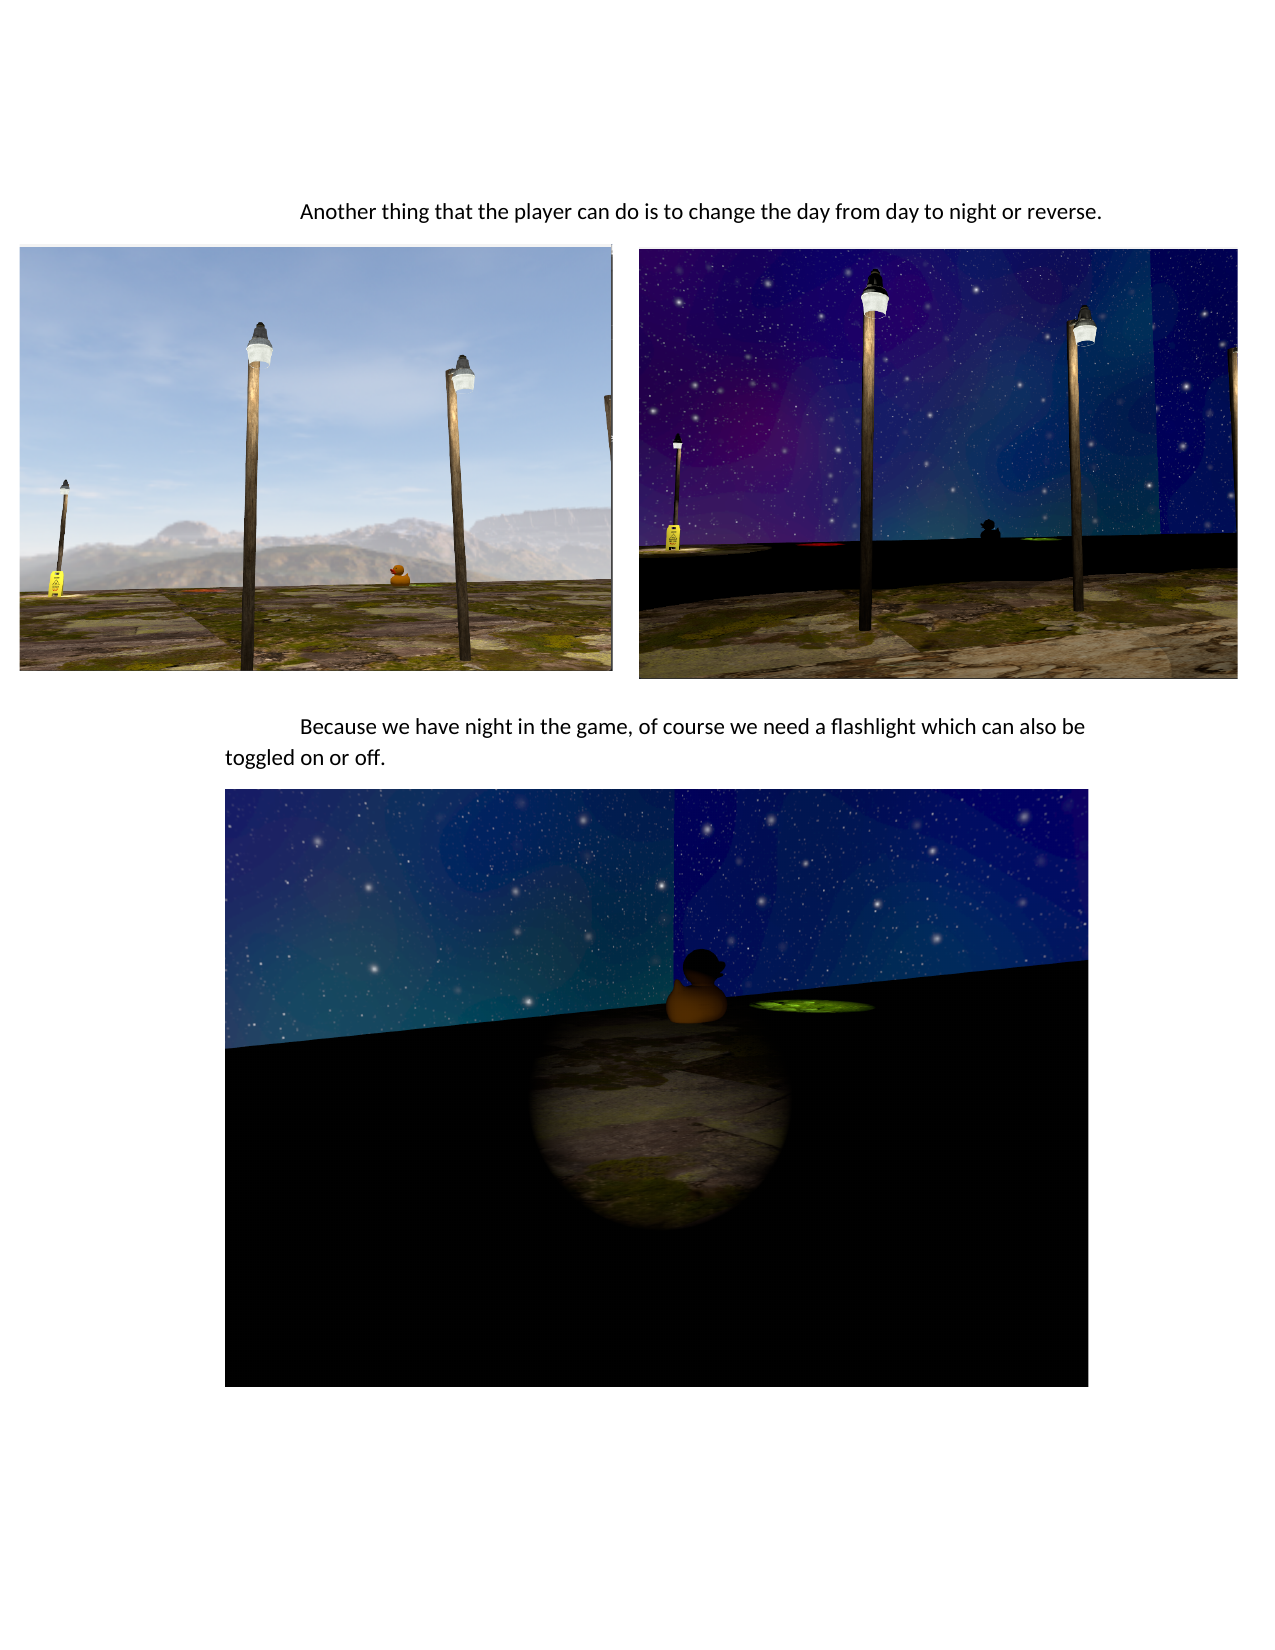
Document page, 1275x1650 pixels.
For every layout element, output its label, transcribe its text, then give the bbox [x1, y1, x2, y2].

text Another thing that the player can do is to change the day from day to night or reverse. [225, 197, 1125, 225]
picture [639, 247, 1238, 679]
picture [19, 244, 613, 671]
text Because we have night in the game, of course we need a flashlight which can also be toggled on or off. [225, 712, 1125, 771]
picture [225, 789, 1089, 1387]
